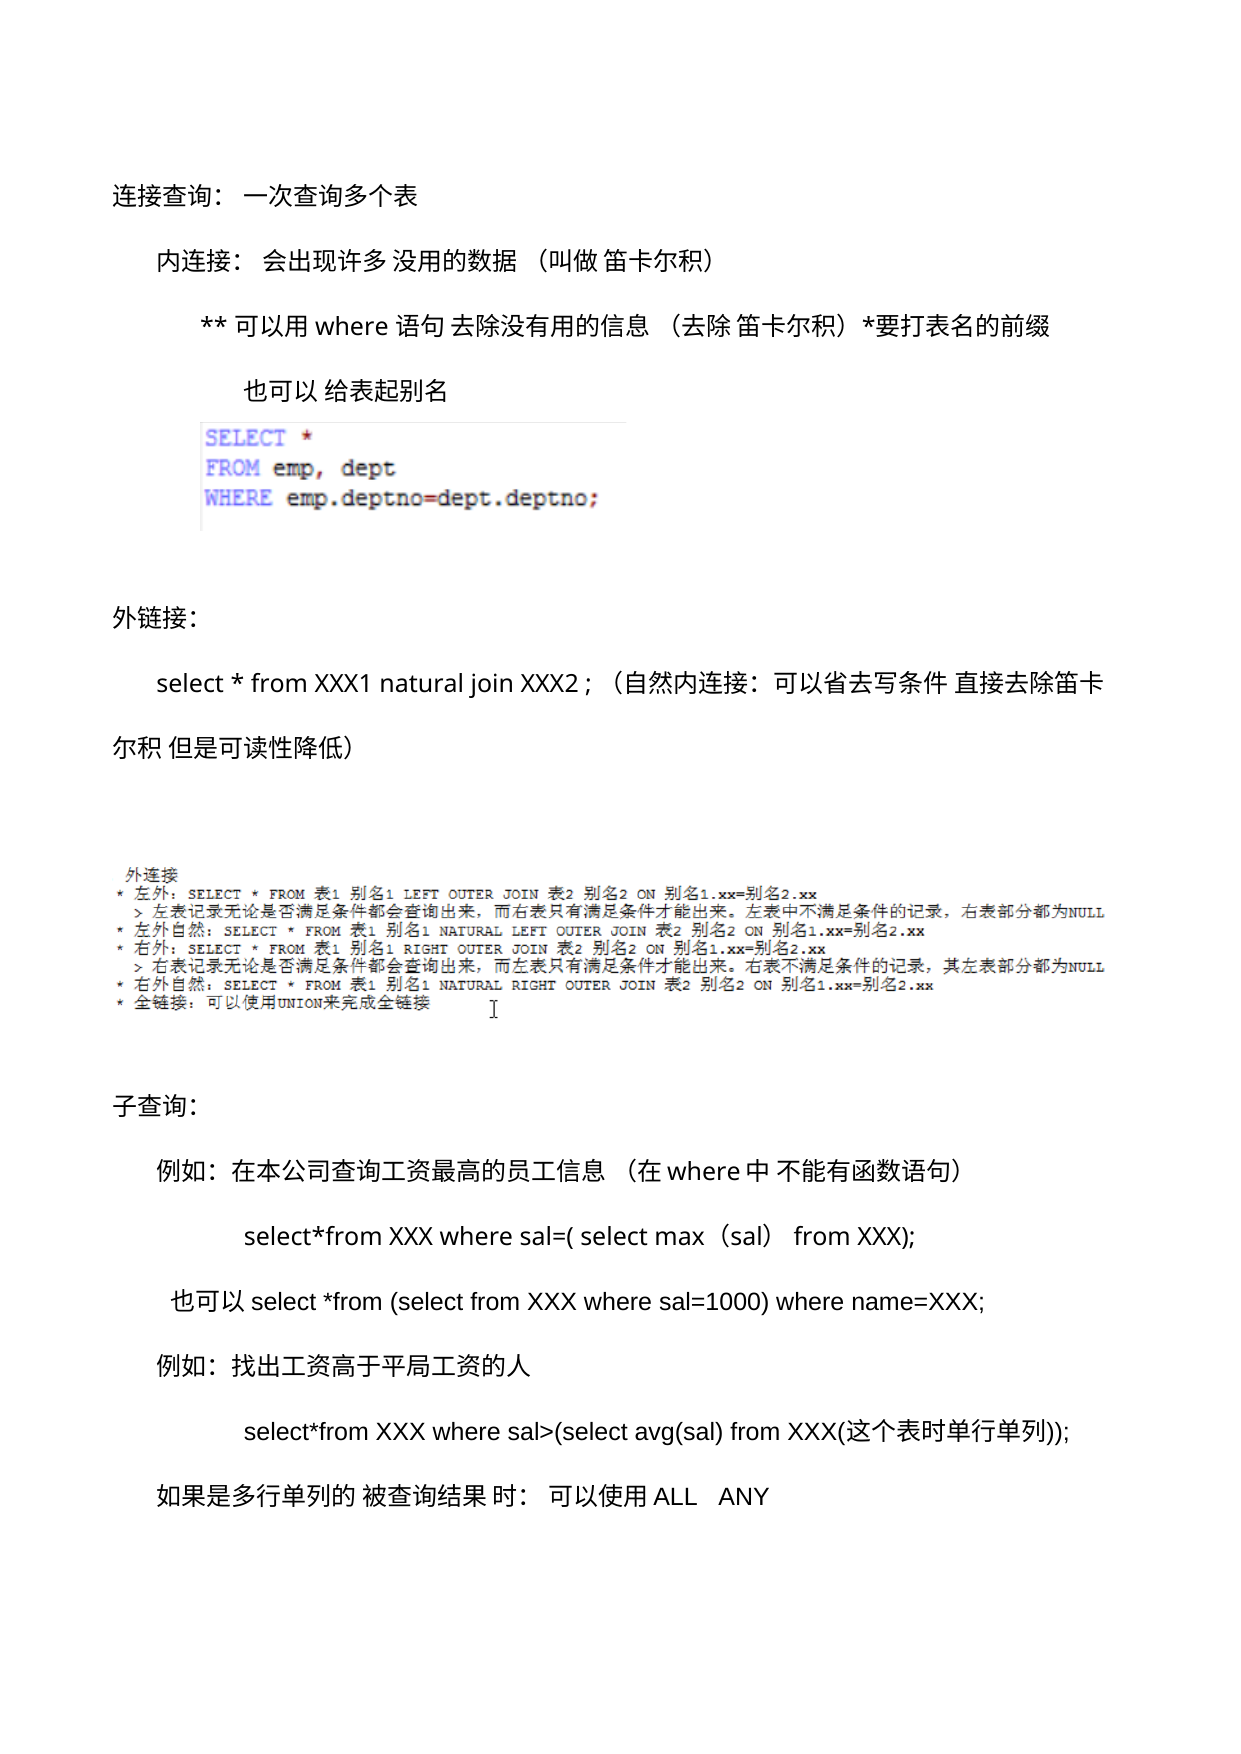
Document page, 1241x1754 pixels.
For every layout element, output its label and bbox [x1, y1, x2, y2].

picture [200, 422, 627, 531]
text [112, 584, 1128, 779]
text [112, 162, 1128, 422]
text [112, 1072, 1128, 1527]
picture [112, 858, 1128, 1026]
